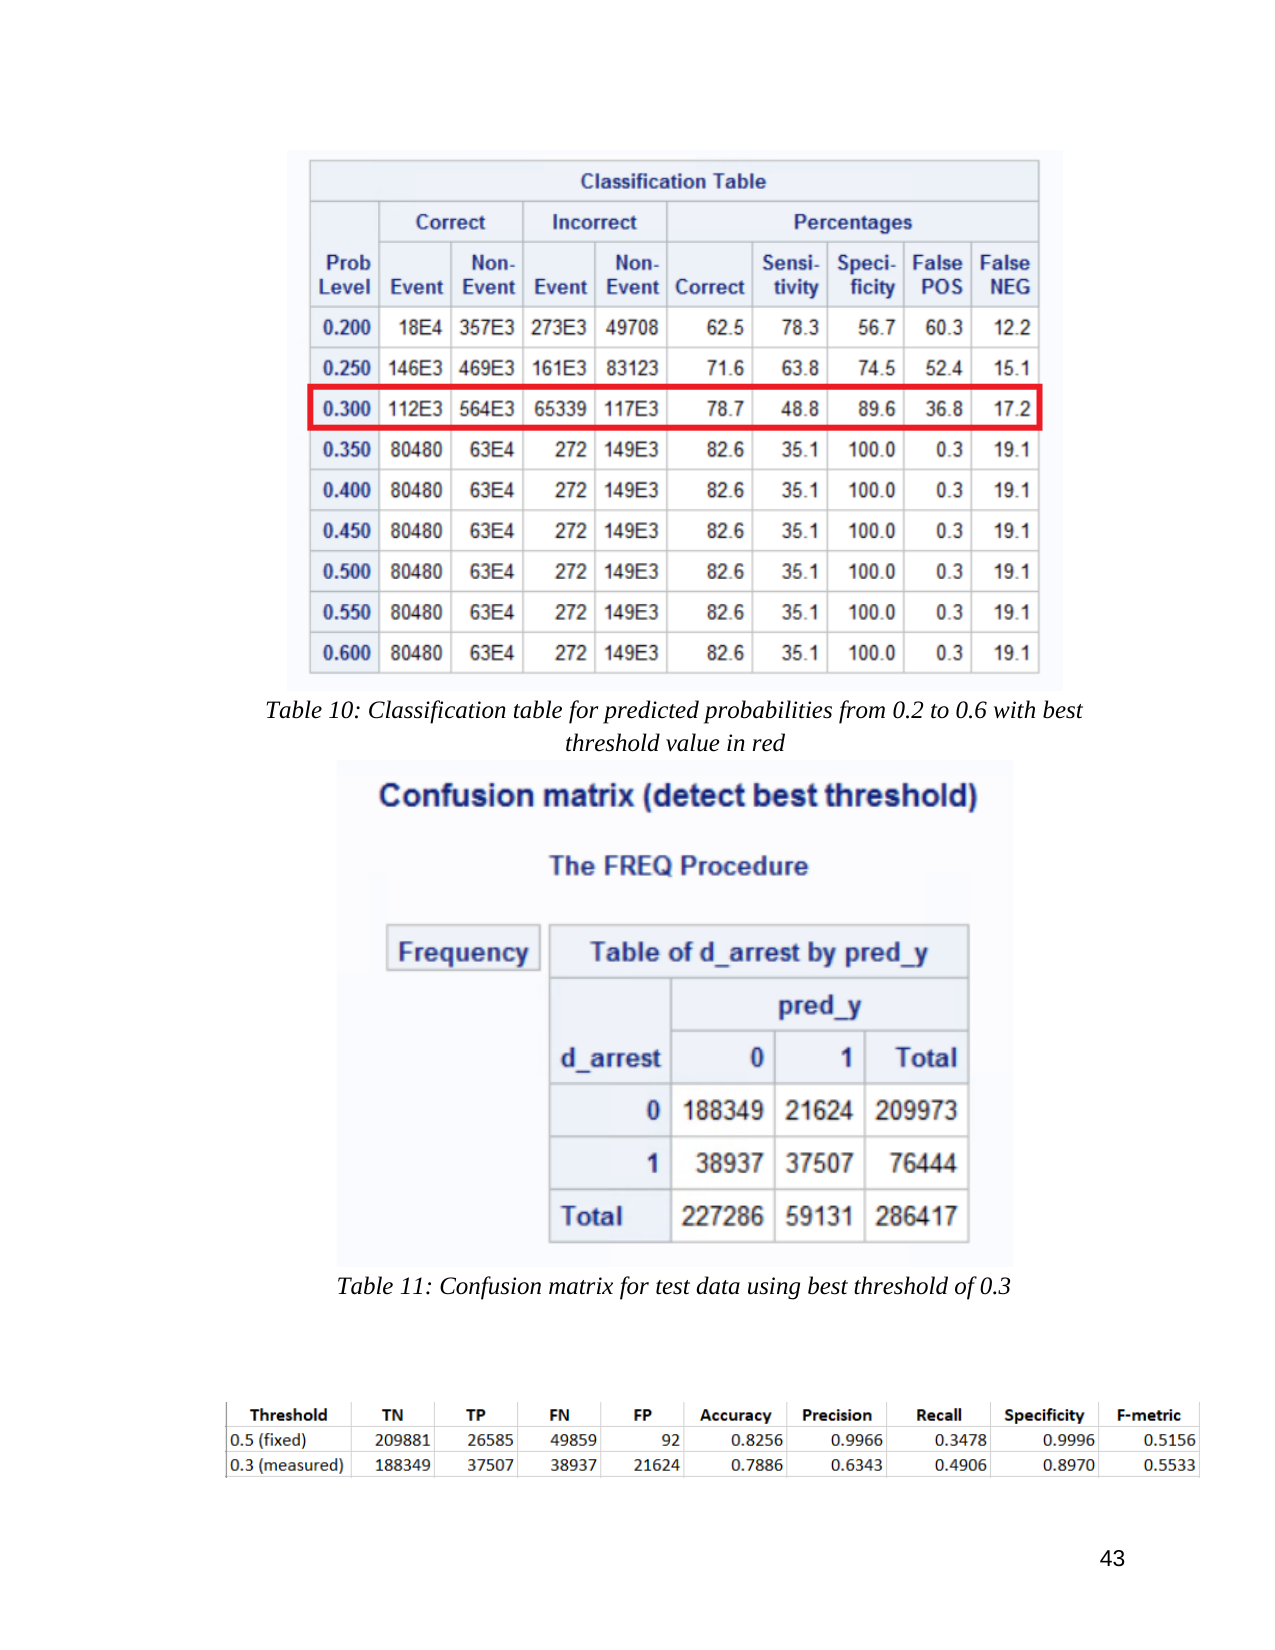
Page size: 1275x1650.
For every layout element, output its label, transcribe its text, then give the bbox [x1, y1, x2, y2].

text Table 11: Confusion matrix for test data using best threshold of 0.3 [225, 1271, 1125, 1299]
picture [287, 150, 1063, 691]
picture [336, 760, 1014, 1267]
picture [225, 1402, 1200, 1478]
text Table 10: Classification table for predicted probabilities from 0.2 to 0.6 with best threshold value in red [225, 695, 1125, 756]
